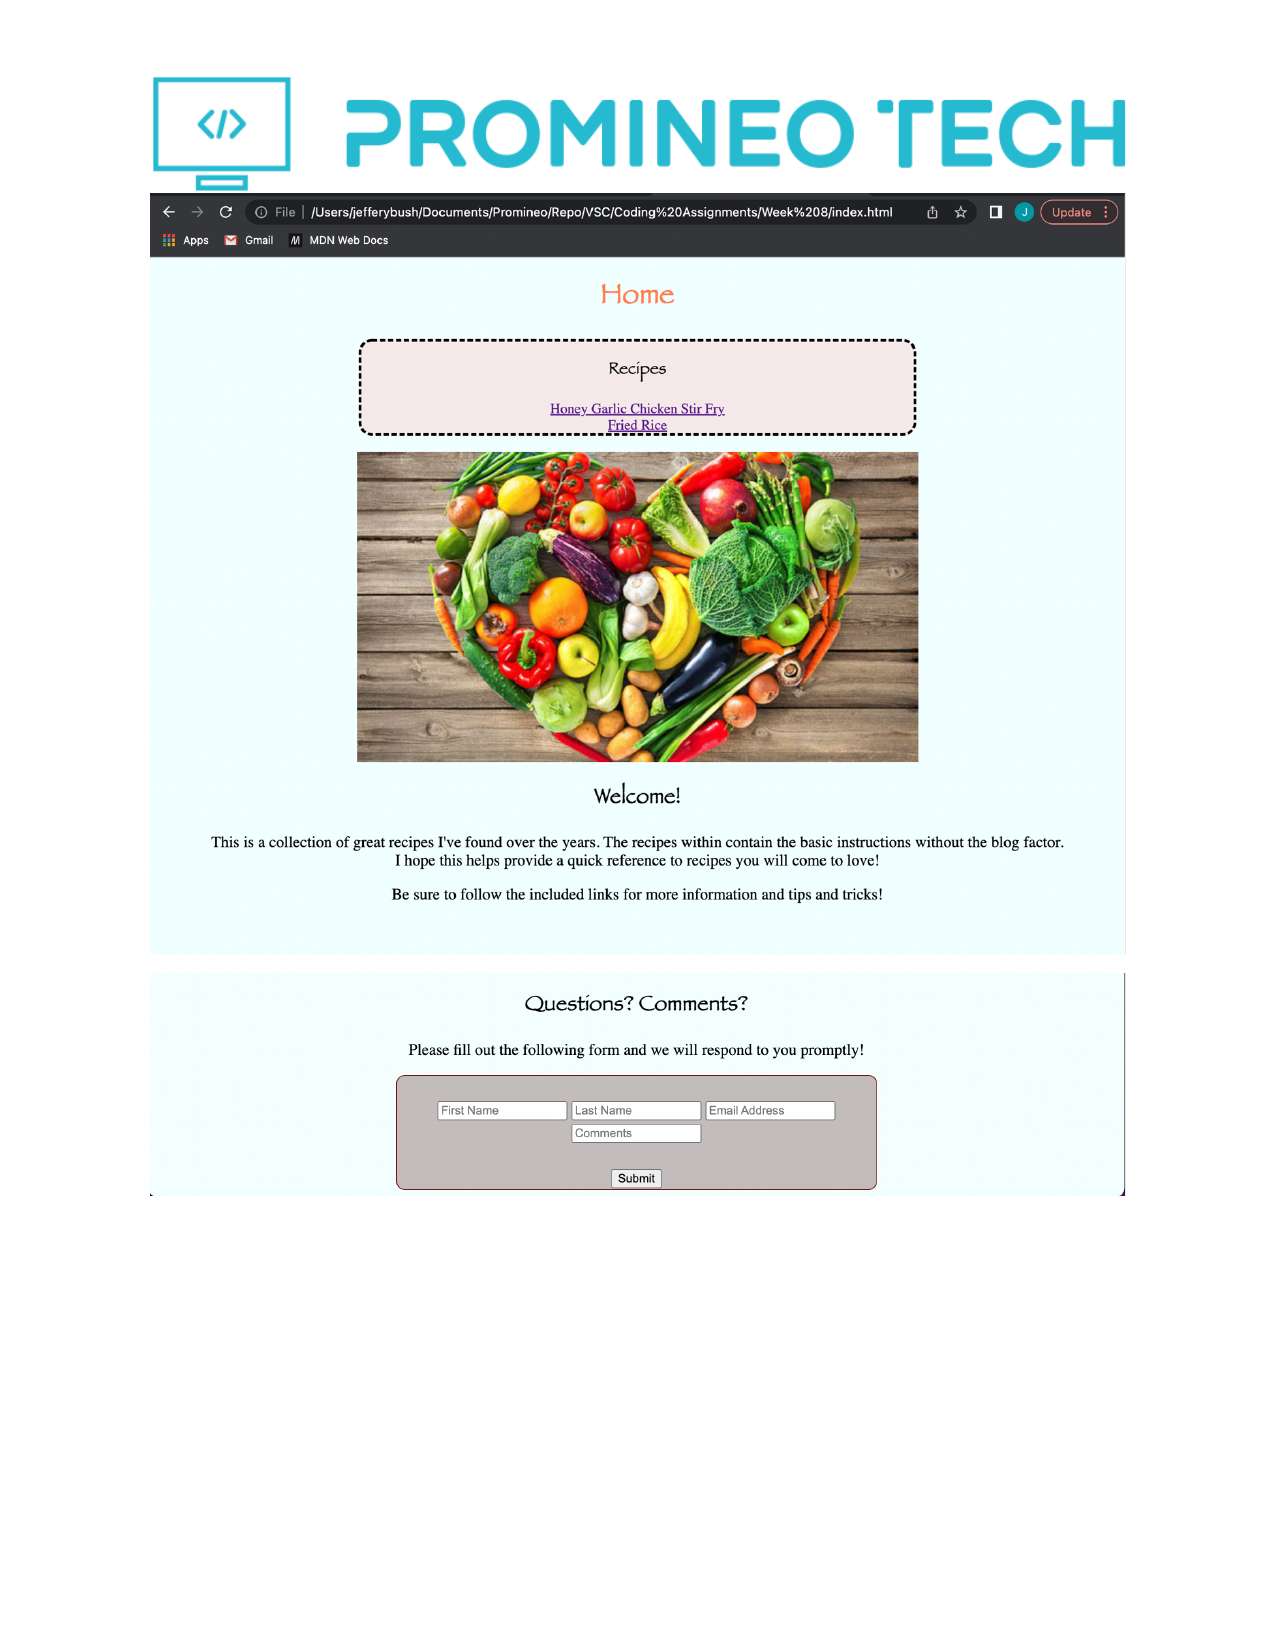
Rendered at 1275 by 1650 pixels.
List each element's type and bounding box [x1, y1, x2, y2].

picture [150, 75, 1125, 955]
picture [150, 973, 1125, 1196]
